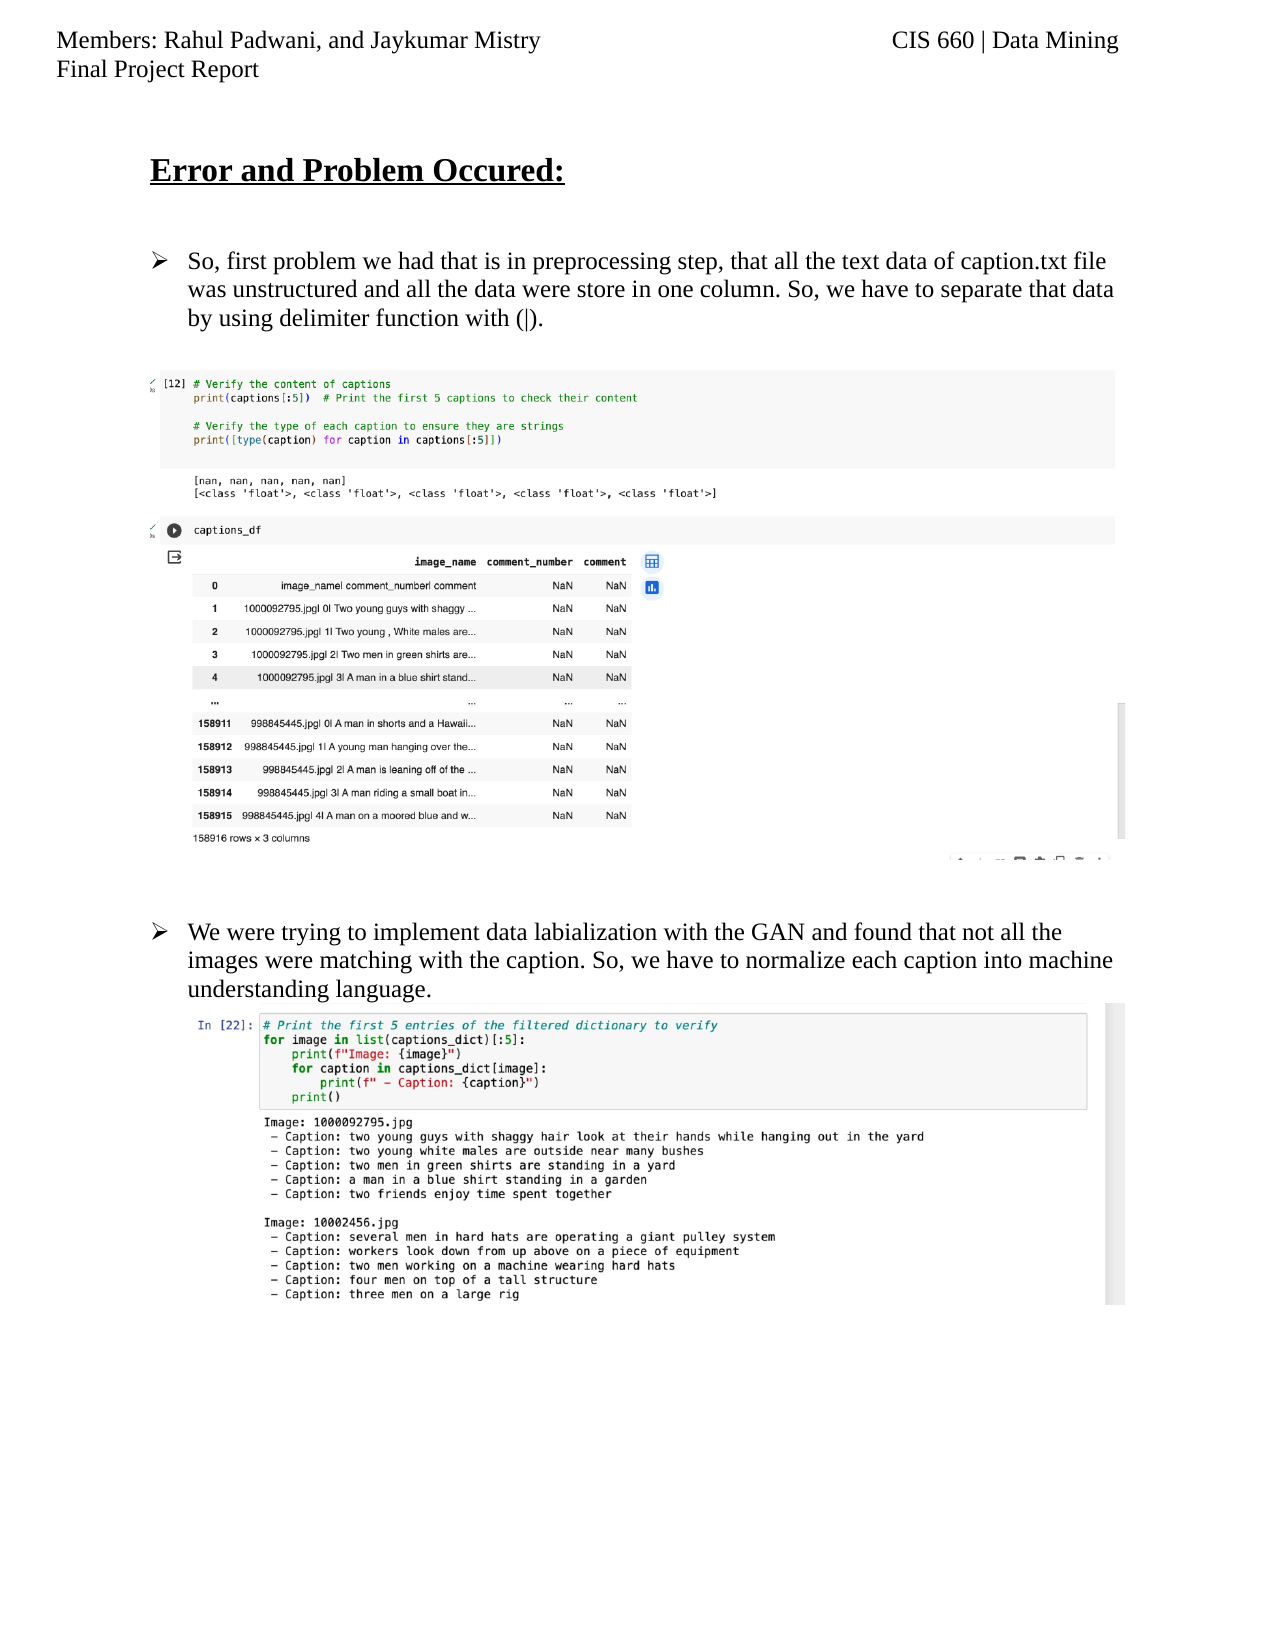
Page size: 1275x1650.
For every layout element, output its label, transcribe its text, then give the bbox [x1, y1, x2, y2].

picture [150, 1003, 1125, 1305]
picture [150, 360, 1125, 860]
list So, first problem we had that is in preprocessing step, that all the text data of caption.txt file was unstructured and all the data were store in one column. So, we have to separate that data by using delimiter function with (|). [150, 246, 1125, 332]
text Error and Problem Occured: [150, 150, 1125, 188]
list We were trying to implement data labialization with the GAN and found that not all the images were matching with the caption. So, we have to normalize each caption into machine understanding language. [150, 917, 1125, 1003]
